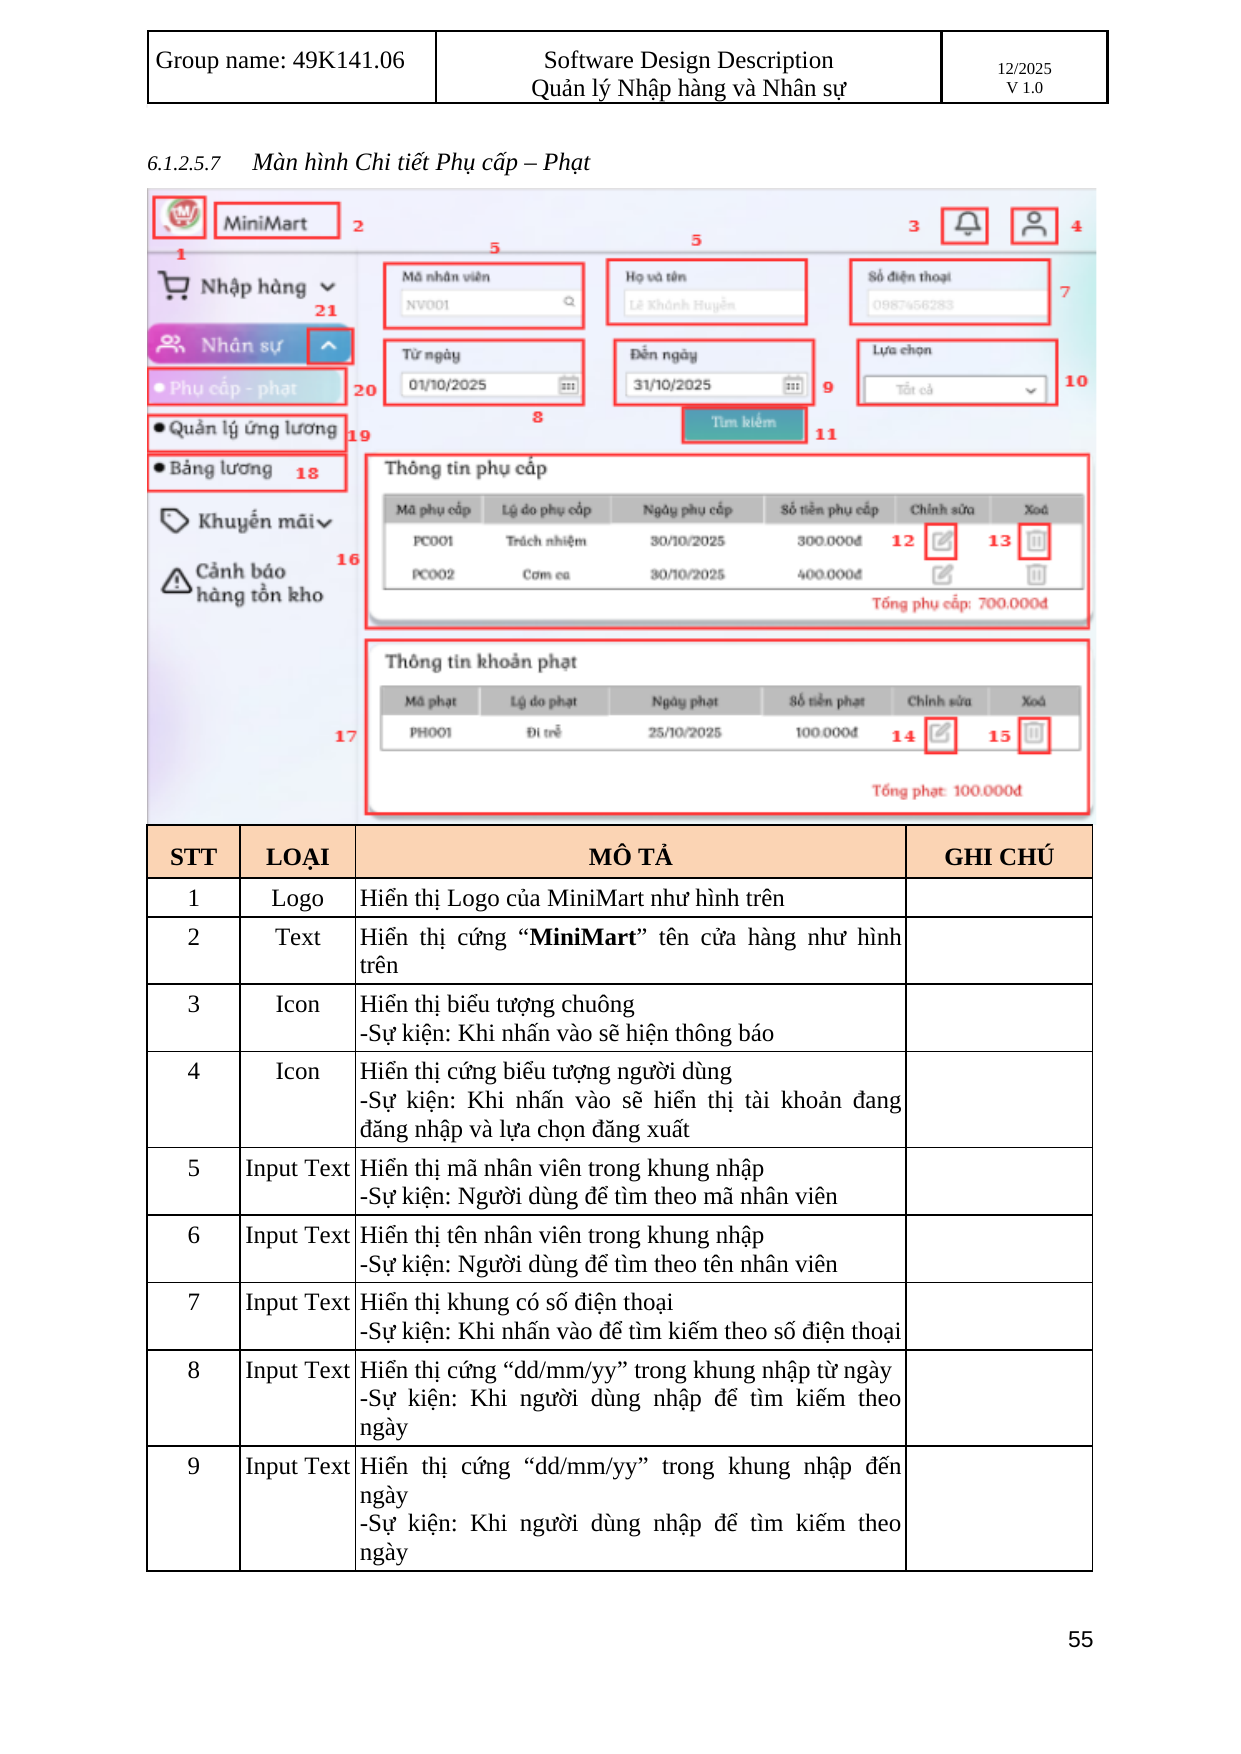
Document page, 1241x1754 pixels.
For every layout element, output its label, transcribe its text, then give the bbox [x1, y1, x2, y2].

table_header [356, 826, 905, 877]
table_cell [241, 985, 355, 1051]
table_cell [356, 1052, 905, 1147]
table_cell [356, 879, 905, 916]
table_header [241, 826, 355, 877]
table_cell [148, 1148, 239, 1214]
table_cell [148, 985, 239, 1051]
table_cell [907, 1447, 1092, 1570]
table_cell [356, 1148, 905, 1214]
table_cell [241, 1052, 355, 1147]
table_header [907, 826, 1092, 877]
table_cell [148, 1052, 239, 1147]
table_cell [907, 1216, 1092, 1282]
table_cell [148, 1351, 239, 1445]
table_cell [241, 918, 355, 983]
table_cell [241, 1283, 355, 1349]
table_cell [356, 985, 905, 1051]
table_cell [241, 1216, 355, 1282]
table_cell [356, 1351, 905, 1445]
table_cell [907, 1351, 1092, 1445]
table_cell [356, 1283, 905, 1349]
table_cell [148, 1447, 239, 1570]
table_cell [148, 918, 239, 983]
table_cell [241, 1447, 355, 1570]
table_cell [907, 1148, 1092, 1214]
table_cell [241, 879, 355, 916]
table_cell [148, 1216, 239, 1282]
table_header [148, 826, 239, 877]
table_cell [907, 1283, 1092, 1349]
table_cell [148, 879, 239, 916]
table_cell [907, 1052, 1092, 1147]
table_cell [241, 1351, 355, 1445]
subtitle Màn hình Chi tiết Phụ cấp – Phạt [147, 147, 1093, 176]
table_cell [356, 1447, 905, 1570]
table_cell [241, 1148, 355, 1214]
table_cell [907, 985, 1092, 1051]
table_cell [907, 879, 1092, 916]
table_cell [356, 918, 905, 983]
picture [147, 188, 1097, 825]
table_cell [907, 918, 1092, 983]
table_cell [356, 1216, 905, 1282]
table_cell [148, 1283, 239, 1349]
